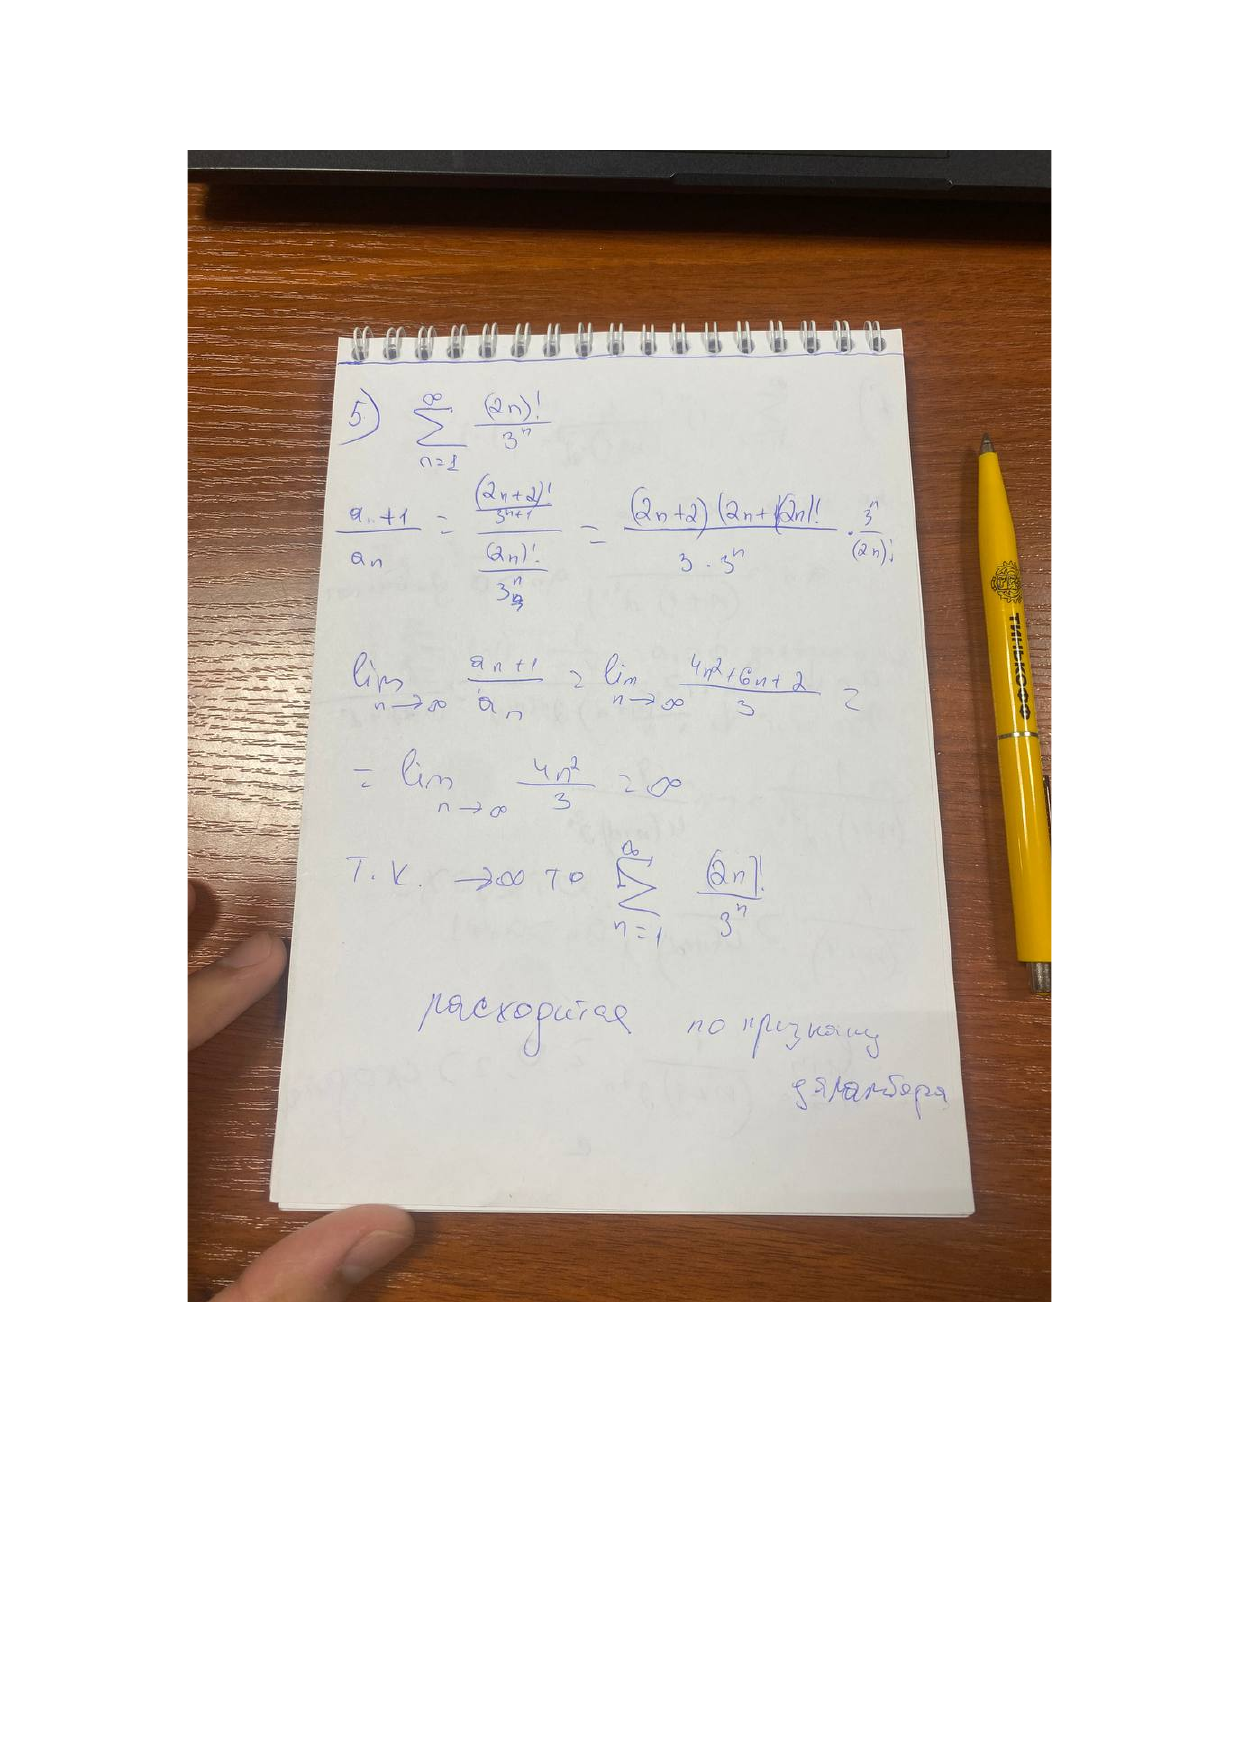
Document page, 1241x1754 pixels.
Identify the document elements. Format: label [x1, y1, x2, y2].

picture [187, 150, 1052, 1302]
